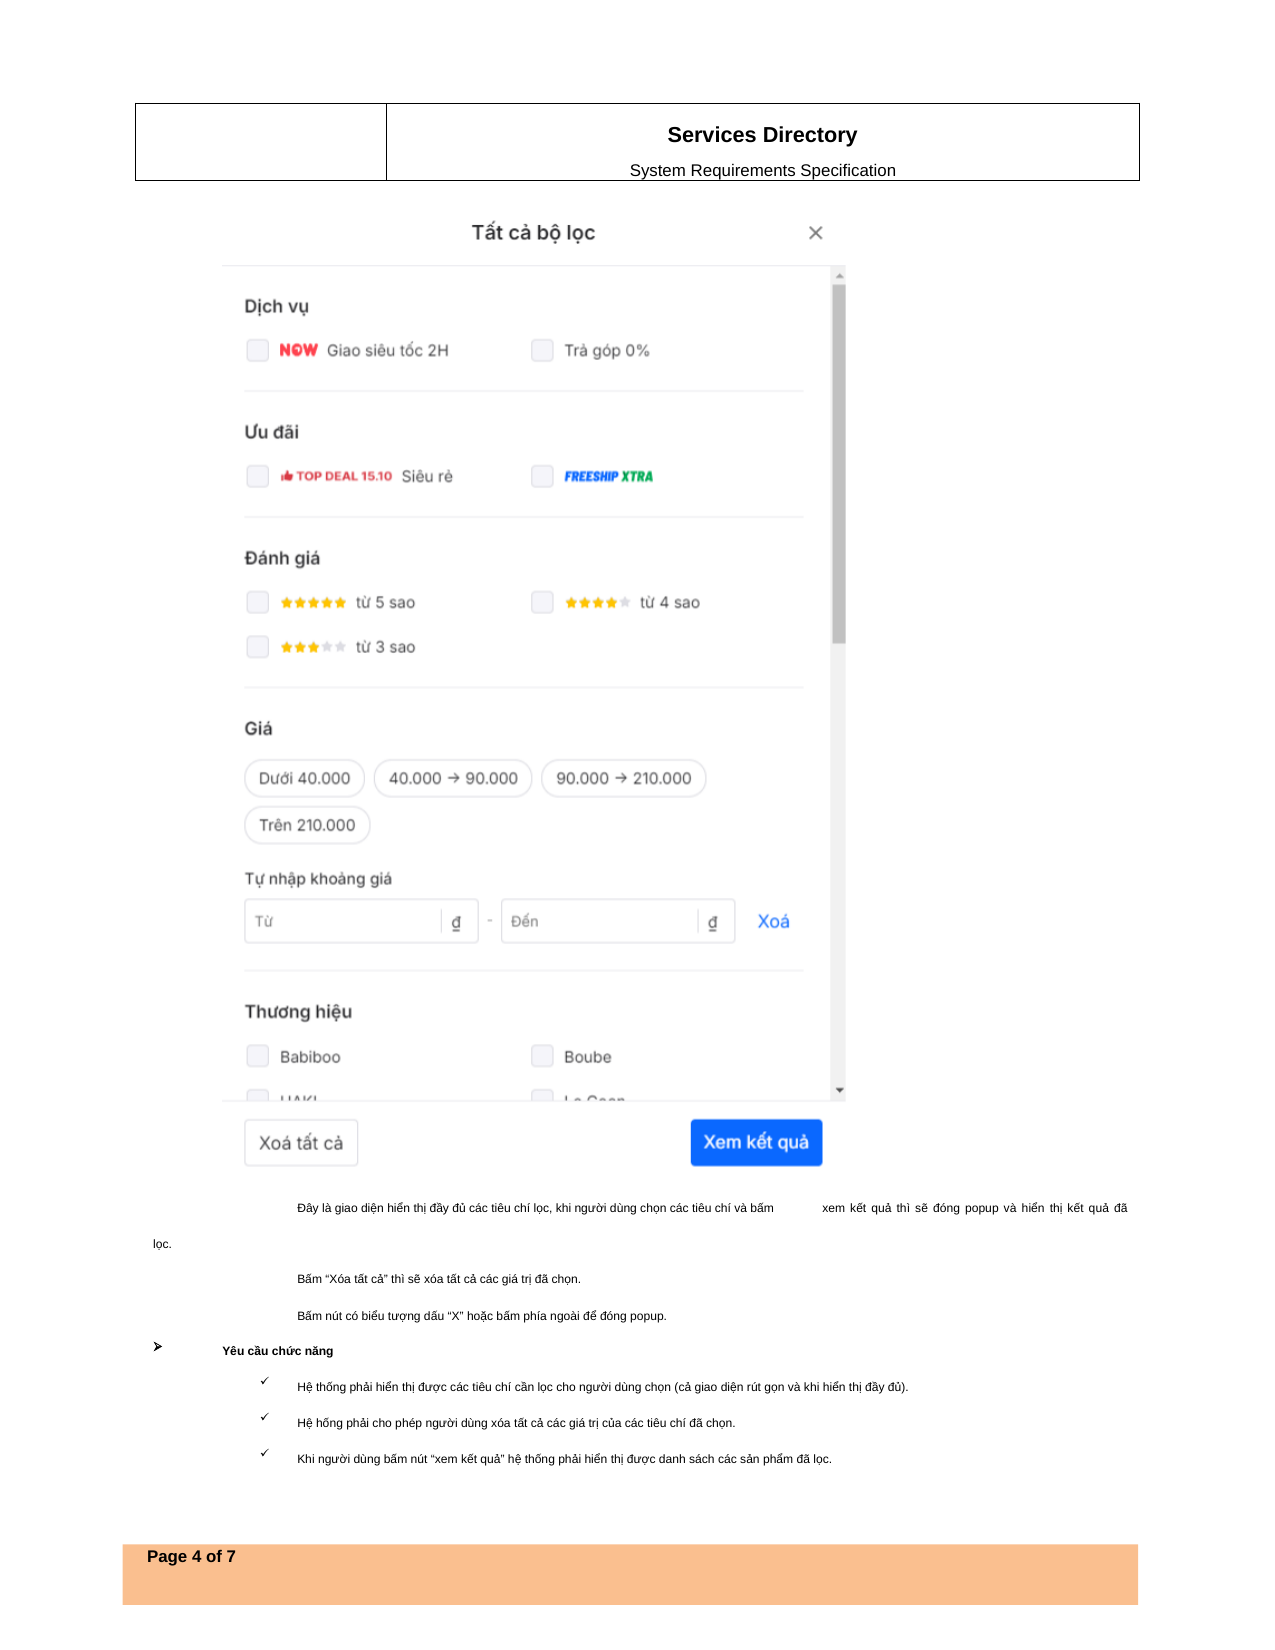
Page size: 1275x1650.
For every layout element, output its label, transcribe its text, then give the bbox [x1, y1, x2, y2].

list Hệ thống phải hiển thị được các tiêu chí cần lọc cho người dùng chọn (cả giao diện rút gọn và khi hiển thị đầy đủ). [259, 1370, 1128, 1394]
text Đây là giao diện hiển thị đầy đủ các tiêu chí lọc, khi người dùng chọn các tiêu chí và bấm xem kết quả thì sẽ đóng popup và hiển thị kết quả đã lọc. [153, 1191, 1128, 1251]
list Khi người dùng bấm nút “xem kết quả” hệ thống phải hiển thị được danh sách các sản phẩm đã lọc. [259, 1442, 1128, 1467]
list Yêu cầu chức năng [153, 1334, 1128, 1358]
text Bấm nút có biểu tượng dấu “X” hoặc bấm phía ngoài để đóng popup. [153, 1298, 1128, 1322]
picture [222, 205, 846, 1179]
text Bấm “Xóa tất cả” thì sẽ xóa tất cả các giá trị đã chọn. [153, 1262, 1128, 1286]
list Hệ hống phải cho phép người dùng xóa tất cả các giá trị của các tiêu chí đã chọn. [259, 1406, 1128, 1431]
